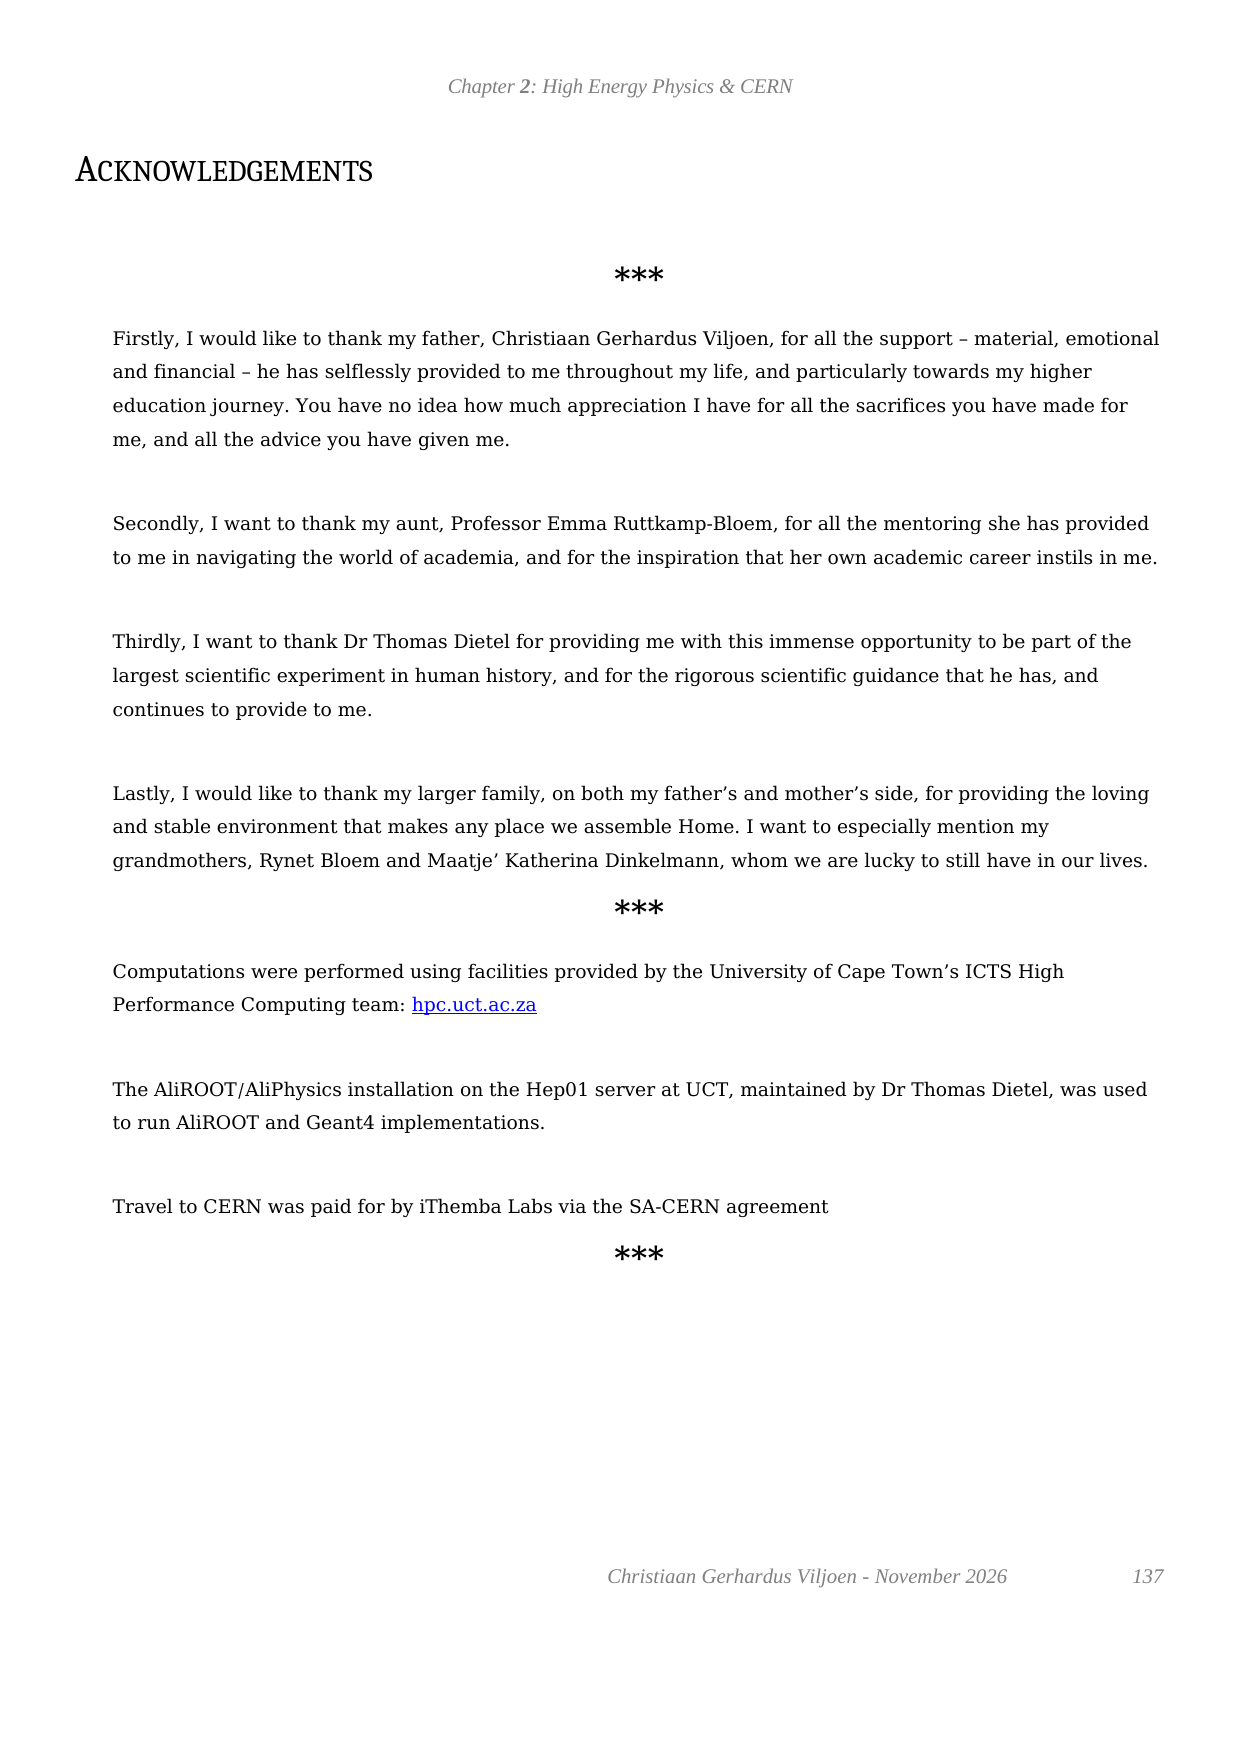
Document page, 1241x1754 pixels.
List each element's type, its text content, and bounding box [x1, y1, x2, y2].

text *** [112, 1237, 1165, 1277]
text *** [112, 258, 1165, 298]
subtitle Acknowledgements [75, 148, 1165, 191]
text Secondly, I want to thank my aunt, Professor Emma Ruttkamp-Bloem, for all the mentoring she has provided to me in navigating the world of academia, and for the inspiration that her own academic career instils in me. [112, 512, 1165, 568]
text Firstly, I would like to thank my father, Christiaan Gerhardus Viljoen, for all the support – material, emotional and financial – he has selflessly provided to me throughout my life, and particularly towards my higher education journey. You have no idea how much appreciation I have for all the sacrifices you have made for me, and all the advice you have given me. [112, 326, 1165, 450]
text Travel to CERN was paid for by iThemba Labs via the SA-CERN agreement [112, 1195, 1165, 1218]
text Computations were performed using facilities provided by the University of Cape Town’s ICTS High Performance Computing team: hpc.uct.ac.za [112, 959, 1165, 1016]
text The AliROOT/AliPhysics installation on the Hep01 server at UCT, maintained by Dr Thomas Dietel, was used to run AliROOT and Geant4 implementations. [112, 1077, 1165, 1133]
text Thirdly, I want to thank Dr Thomas Dietel for providing me with this immense opportunity to be part of the largest scientific experiment in human history, and for the rigorous scientific guidance that he has, and continues to provide to me. [112, 630, 1165, 720]
text Lastly, I would like to thank my larger family, on both my father’s and mother’s side, for providing the loving and stable environment that makes any place we assemble Home. I want to especially mention my grandmothers, Rynet Bloem and Maatje’ Katherina Dinkelmann, whom we are lucky to still have in our lives. [112, 781, 1165, 871]
text *** [112, 891, 1165, 931]
